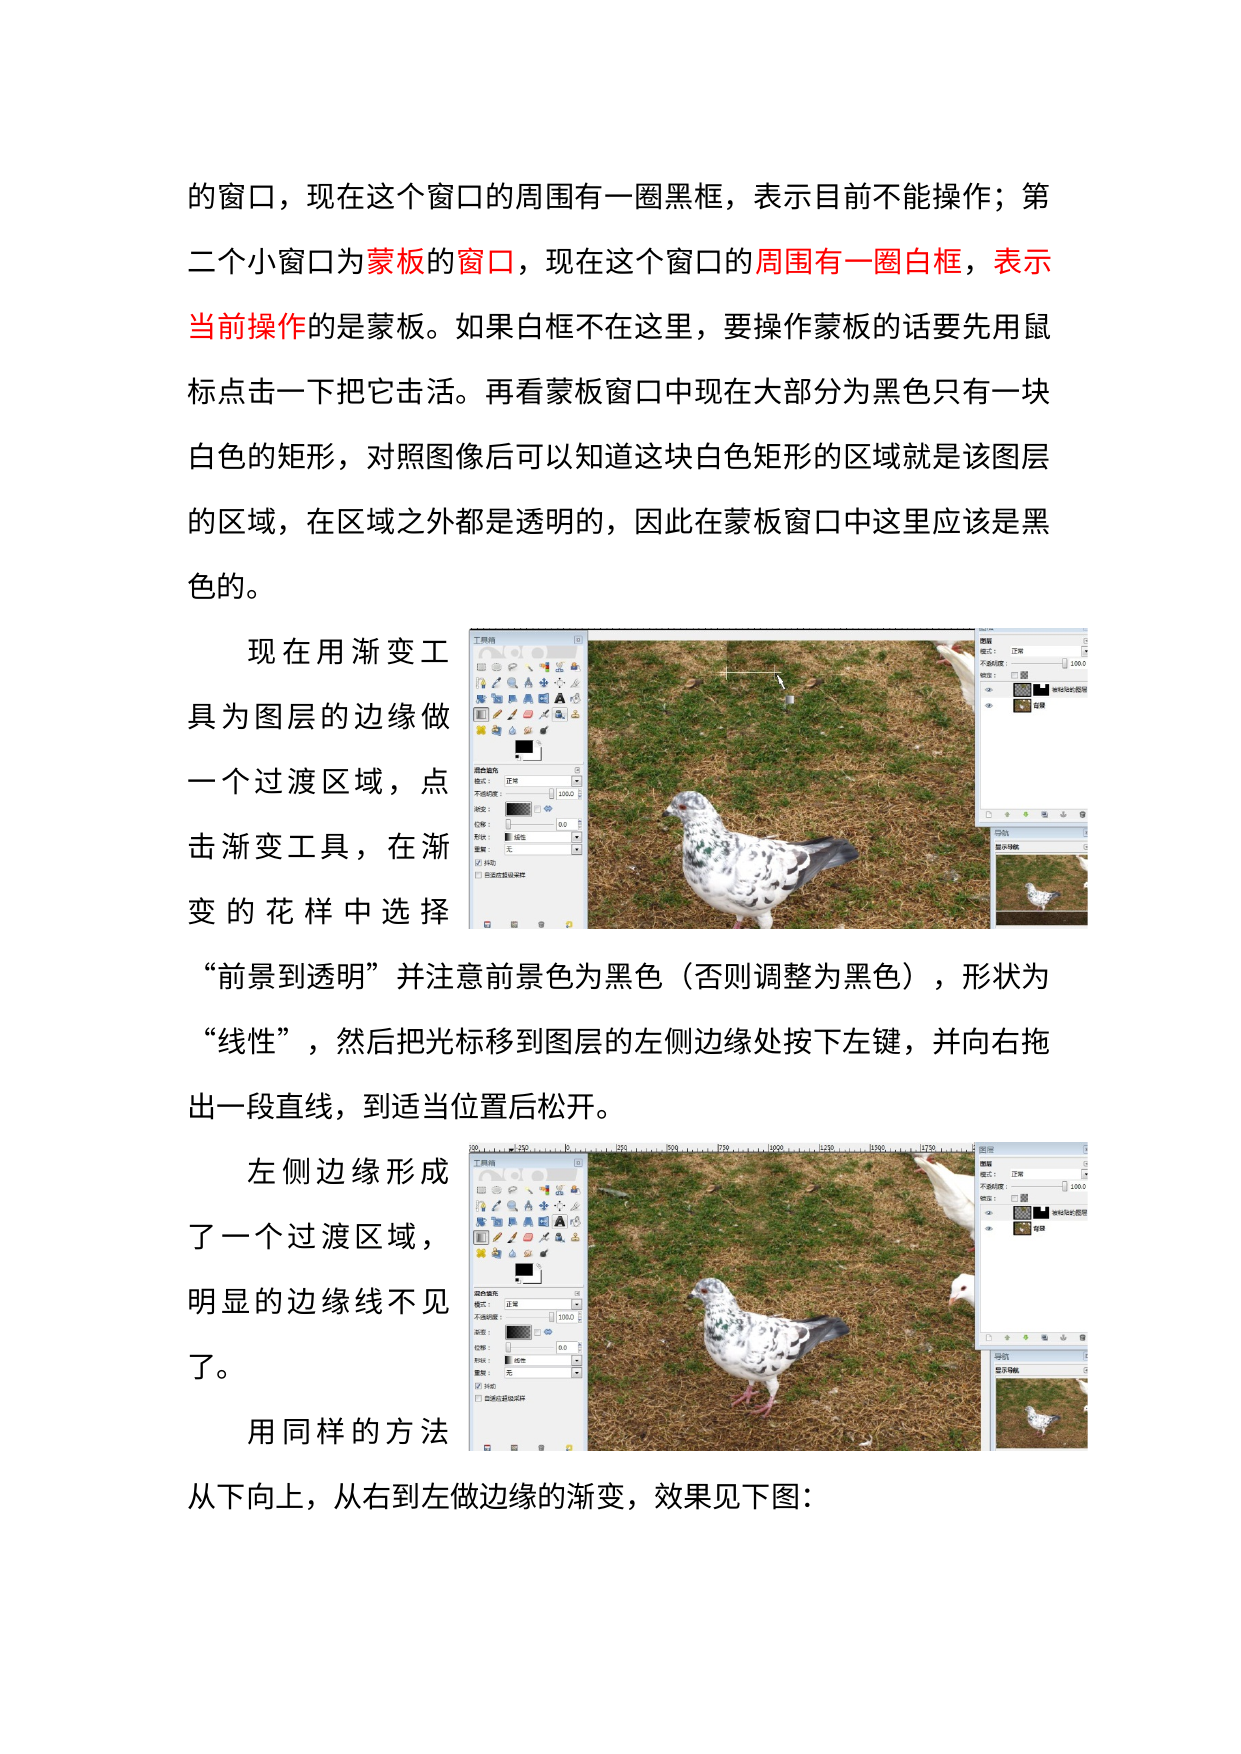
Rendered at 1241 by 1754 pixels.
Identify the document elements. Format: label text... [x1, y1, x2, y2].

picture [468, 1142, 1088, 1451]
picture [468, 628, 1088, 929]
text 用同样的方法从下向上，从右到左做边缘的渐变，效果见下图： [187, 1397, 1053, 1527]
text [187, 162, 1053, 617]
text 左侧边缘形成了一个过渡区域，明显的边缘线不见了。 [187, 1137, 1053, 1397]
